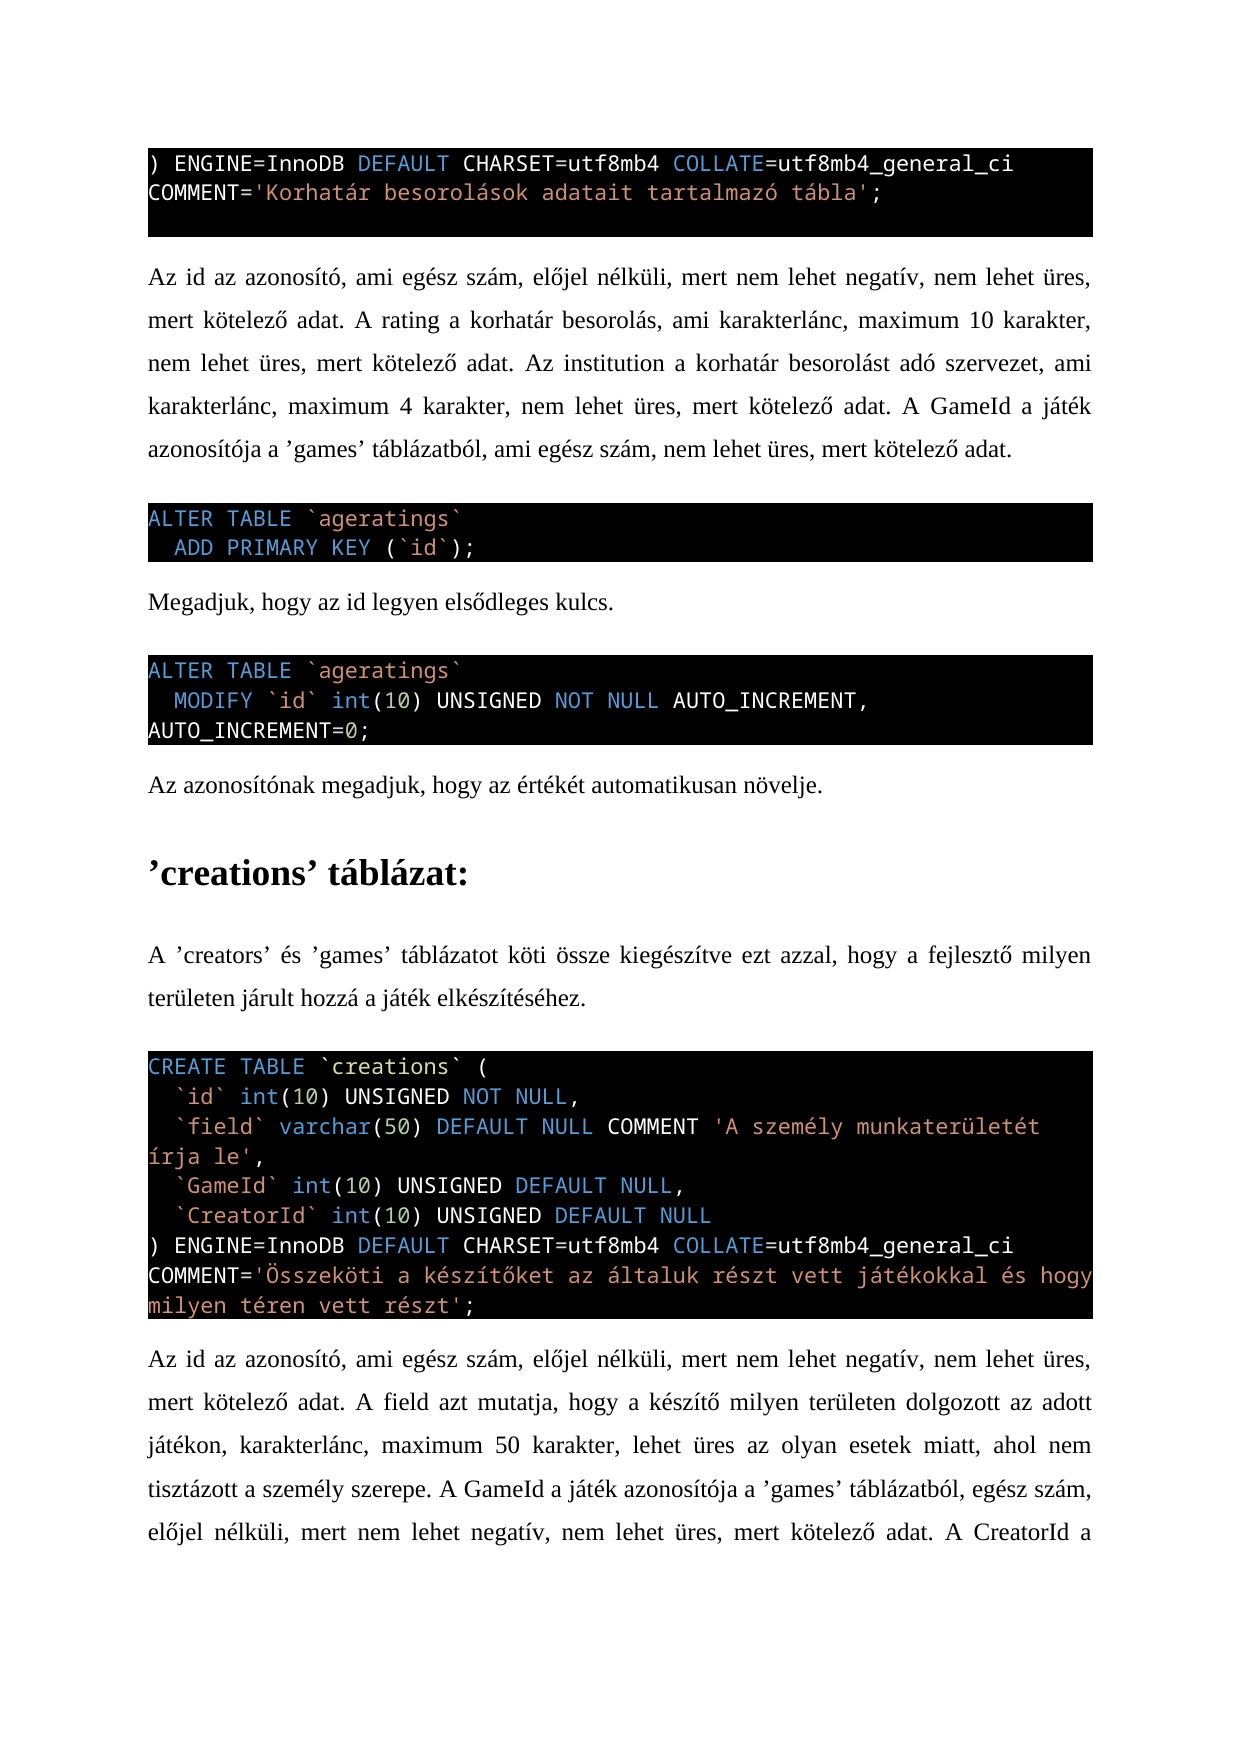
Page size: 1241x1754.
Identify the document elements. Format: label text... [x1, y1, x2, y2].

text ) ENGINE=InnoDB DEFAULT CHARSET=utf8mb4 COLLATE=utf8mb4_general_ci COMMENT='Összeköti a készítőket az általuk részt vett játékokkal és hogy milyen téren vett részt'; [148, 1230, 1093, 1319]
text ) ENGINE=InnoDB DEFAULT CHARSET=utf8mb4 COLLATE=utf8mb4_general_ci COMMENT='Korhatár besorolások adatait tartalmazó tábla'; [148, 148, 1093, 207]
text CREATE TABLE `creations` ( [148, 1051, 1093, 1081]
text ALTER TABLE `ageratings` [148, 655, 1093, 685]
text ALTER TABLE `ageratings` [148, 503, 1093, 532]
text A ’creators’ és ’games’ táblázatot köti össze kiegészítve ezt azzal, hogy a fejlesztő milyen területen járult hozzá a játék elkészítéséhez. [148, 940, 1093, 1012]
text MODIFY `id` int(10) UNSIGNED NOT NULL AUTO_INCREMENT, AUTO_INCREMENT=0; [148, 685, 1093, 745]
text `field` varchar(50) DEFAULT NULL COMMENT 'A személy munkaterületét írja le', [148, 1111, 1093, 1170]
text Az azonosítónak megadjuk, hogy az értékét automatikusan növelje. [148, 770, 1093, 798]
text Megadjuk, hogy az id legyen elsődleges kulcs. [148, 587, 1093, 616]
text ADD PRIMARY KEY (`id`); [148, 532, 1093, 562]
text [148, 1344, 1093, 1546]
text `GameId` int(10) UNSIGNED DEFAULT NULL, [148, 1170, 1093, 1200]
subtitle ’creations’ táblázat: [148, 850, 1093, 893]
text `CreatorId` int(10) UNSIGNED DEFAULT NULL [148, 1200, 1093, 1230]
text Az id az azonosító, ami egész szám, előjel nélküli, mert nem lehet negatív, nem lehet üres, mert kötelező adat. A rating a korhatár besorolás, ami karakterlánc, maximum 10 karakter, nem lehet üres, mert kötelező adat. Az institution a korhatár besorolást adó szervezet, ami karakterlánc, maximum 4 karakter, nem lehet üres, mert kötelező adat. A GameId a játék azonosítója a ’games’ táblázatból, ami egész szám, nem lehet üres, mert kötelező adat. [148, 262, 1093, 463]
text `id` int(10) UNSIGNED NOT NULL, [148, 1081, 1093, 1111]
